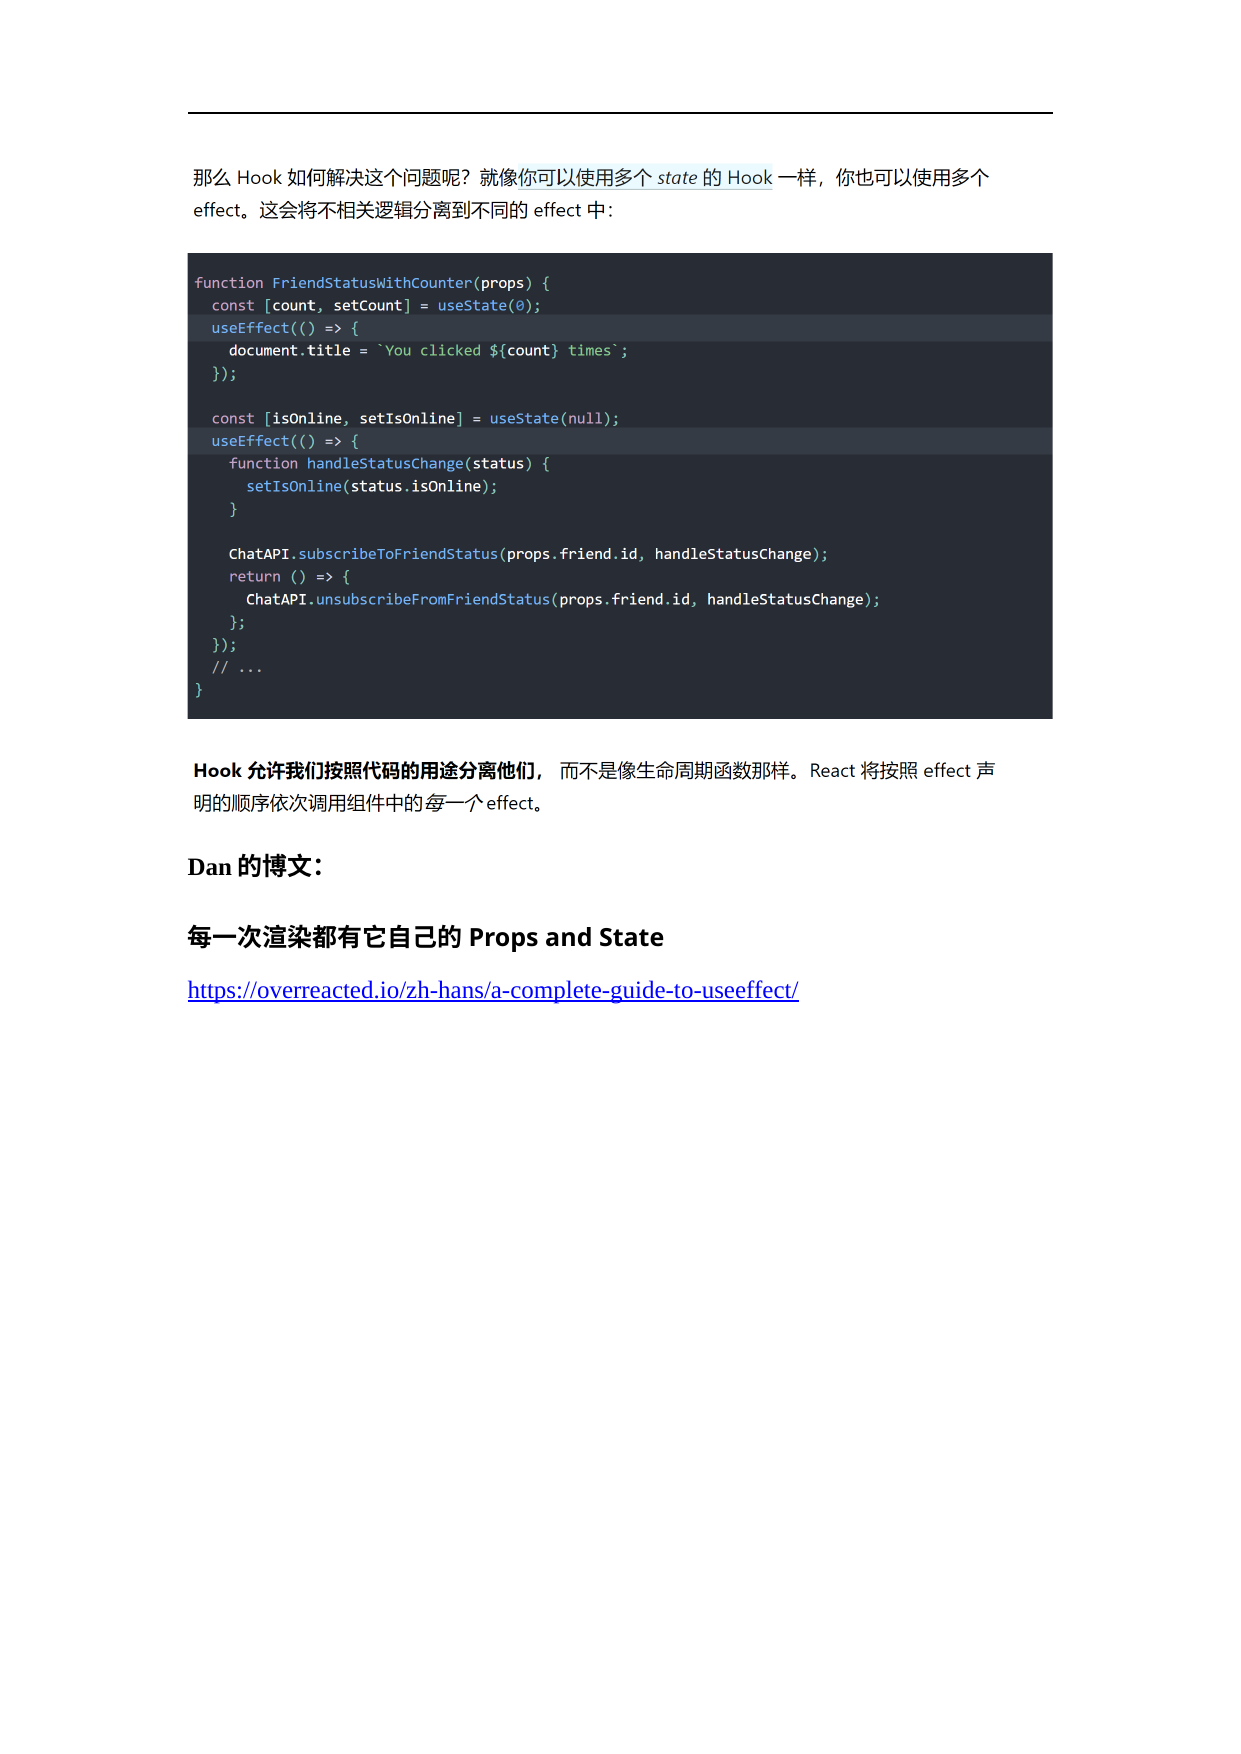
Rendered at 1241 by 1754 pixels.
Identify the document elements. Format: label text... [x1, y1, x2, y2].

picture [187, 162, 1053, 812]
subtitle 每一次渲染都有它自己的 Props and State [187, 903, 1053, 968]
text https://overreacted.io/zh-hans/a-complete-guide-to-useeffect/ [187, 973, 1053, 1006]
subtitle Dan的博文： [187, 832, 1053, 897]
